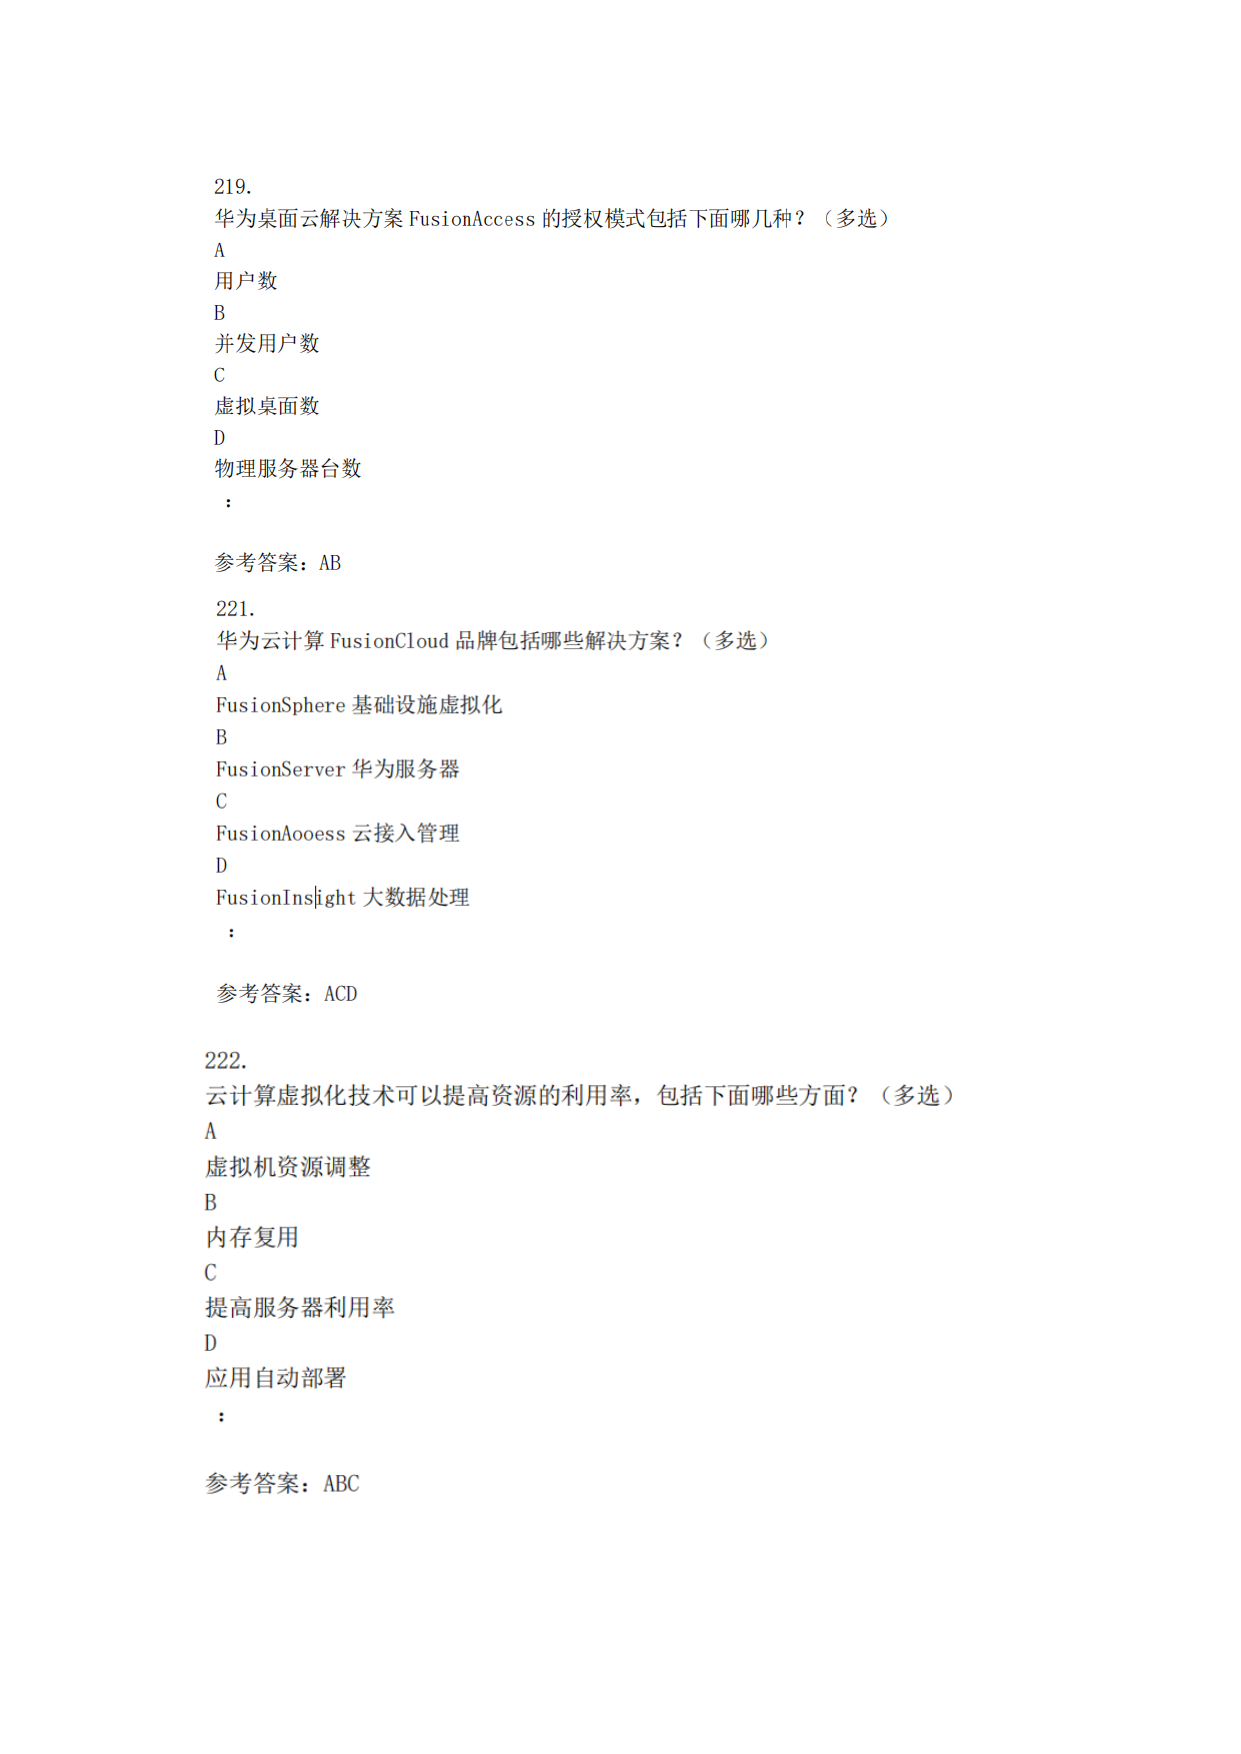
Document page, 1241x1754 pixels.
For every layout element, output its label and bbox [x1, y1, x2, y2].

picture [187, 584, 963, 1010]
picture [187, 162, 947, 581]
picture [187, 1039, 1053, 1496]
